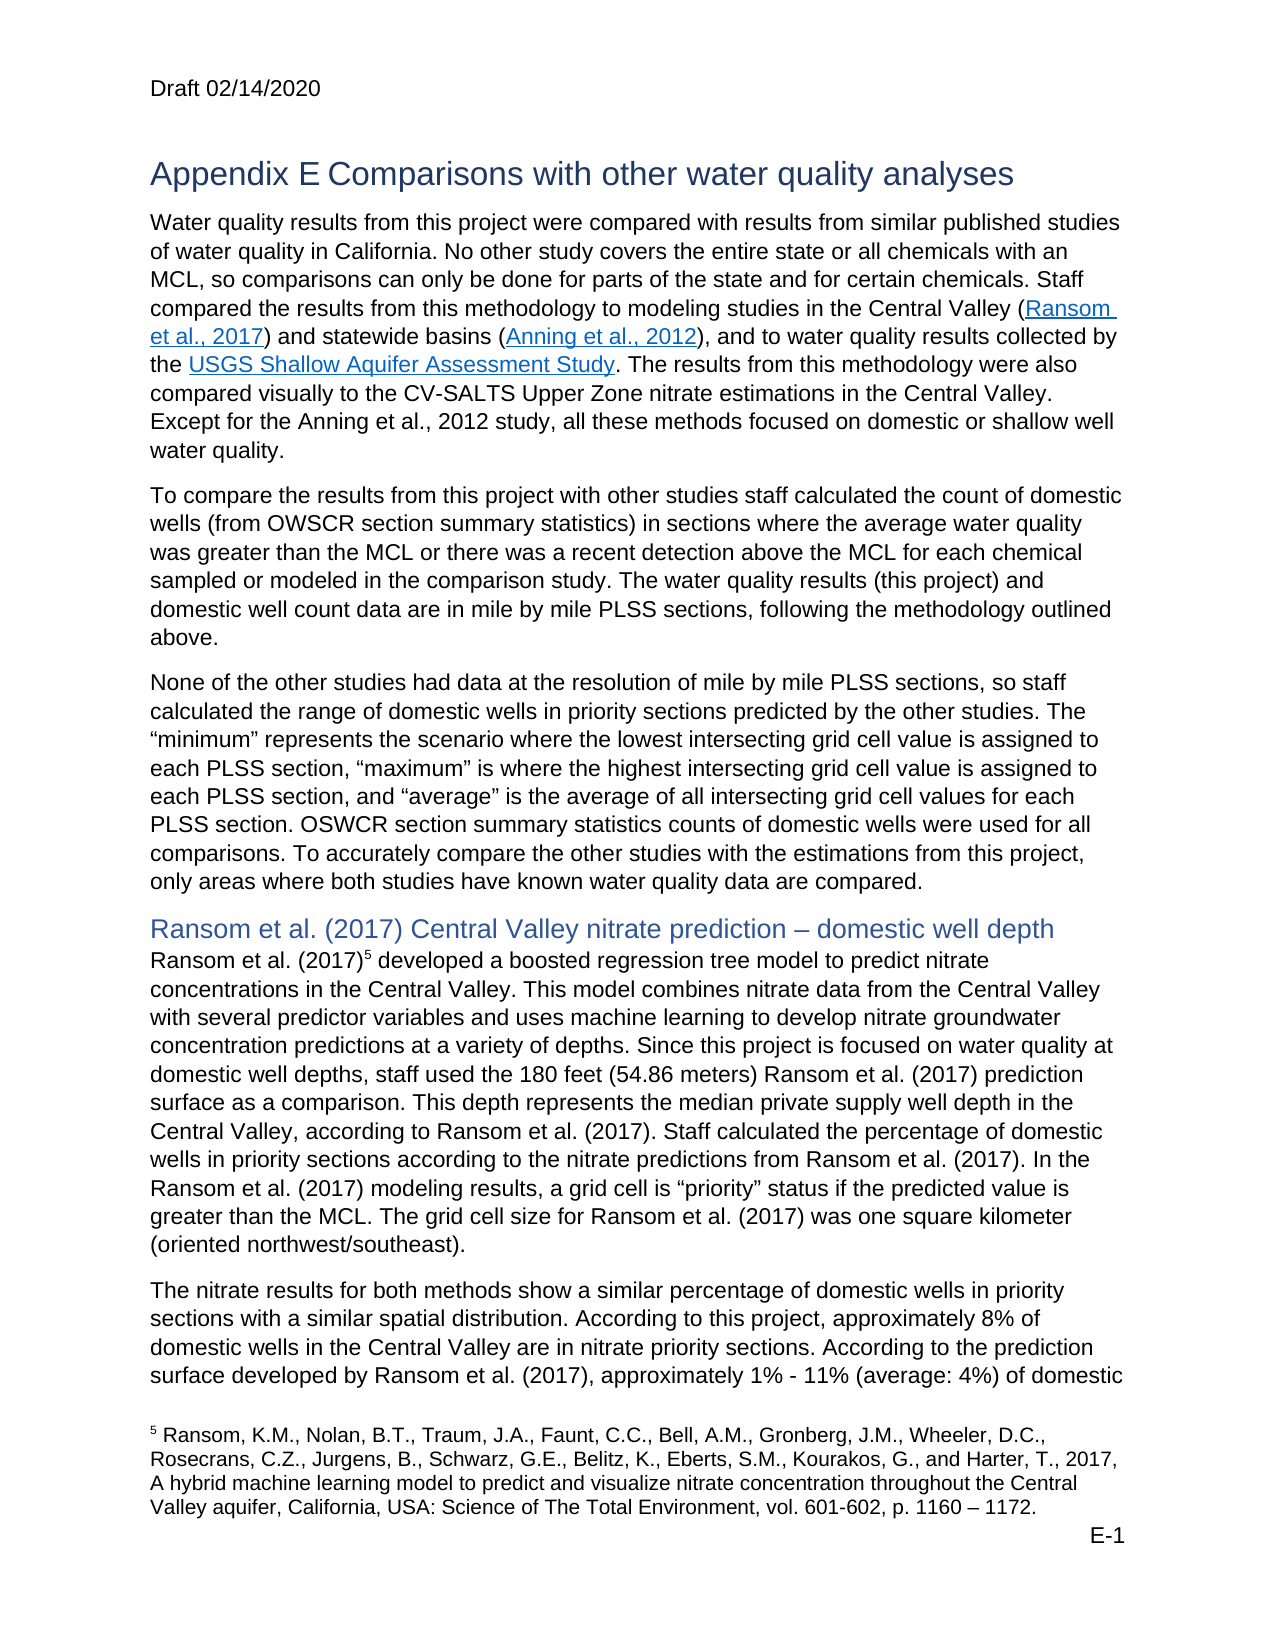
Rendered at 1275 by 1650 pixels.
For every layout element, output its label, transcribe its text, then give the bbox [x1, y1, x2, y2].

text Comparisons with other water quality analyses [150, 154, 1125, 193]
text Ransom et al. (2017) developed a boosted regression tree model to predict nitrate concentrations in the Central Valley. This model combines nitrate data from the Central Valley with several predictor variables and uses machine learning to develop nitrate groundwater concentration predictions at a variety of depths. Since this project is focused on water quality at domestic well depths, staff used the 180 feet (54.86 meters) Ransom et al. (2017) prediction surface as a comparison. This depth represents the median private supply well depth in the Central Valley, according to Ransom et al. (2017). Staff calculated the percentage of domestic wells in priority sections according to the nitrate predictions from Ransom et al. (2017). In the Ransom et al. (2017) modeling results, a grid cell is “priority” status if the predicted value is greater than the MCL. The grid cell size for Ransom et al. (2017) was one square kilometer (oriented northwest/southeast). [150, 947, 1125, 1258]
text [150, 1277, 1125, 1388]
subtitle Ransom et al. (2017) Central Valley nitrate prediction – domestic well depth [150, 913, 1125, 944]
text Water quality results from this project were compared with results from similar published studies of water quality in California. No other study covers the entire state or all chemicals with an MCL, so comparisons can only be done for parts of the state and for certain chemicals. Staff compared the results from this methodology to modeling studies in the Central Valley (Ransom et al., 2017) and statewide basins (Anning et al., 2012), and to water quality results collected by the USGS Shallow Aquifer Assessment Study. The results from this methodology were also compared visually to the CV-SALTS Upper Zone nitrate estimations in the Central Valley. Except for the Anning et al., 2012 study, all these methods focused on domestic or shallow well water quality. [150, 209, 1125, 463]
text To compare the results from this project with other studies staff calculated the count of domestic wells (from OWSCR section summary statistics) in sections where the average water quality was greater than the MCL or there was a recent detection above the MCL for each chemical sampled or modeled in the comparison study. The water quality results (this project) and domestic well count data are in mile by mile PLSS sections, following the methodology outlined above. [150, 482, 1125, 650]
text None of the other studies had data at the resolution of mile by mile PLSS sections, so staff calculated the range of domestic wells in priority sections predicted by the other studies. The “minimum” represents the scenario where the lowest intersecting grid cell value is assigned to each PLSS section, “maximum” is where the highest intersecting grid cell value is assigned to each PLSS section, and “average” is the average of all intersecting grid cell values for each PLSS section. OSWCR section summary statistics counts of domestic wells were used for all comparisons. To accurately compare the other studies with the estimations from this project, only areas where both studies have known water quality data are compared. [150, 669, 1125, 894]
